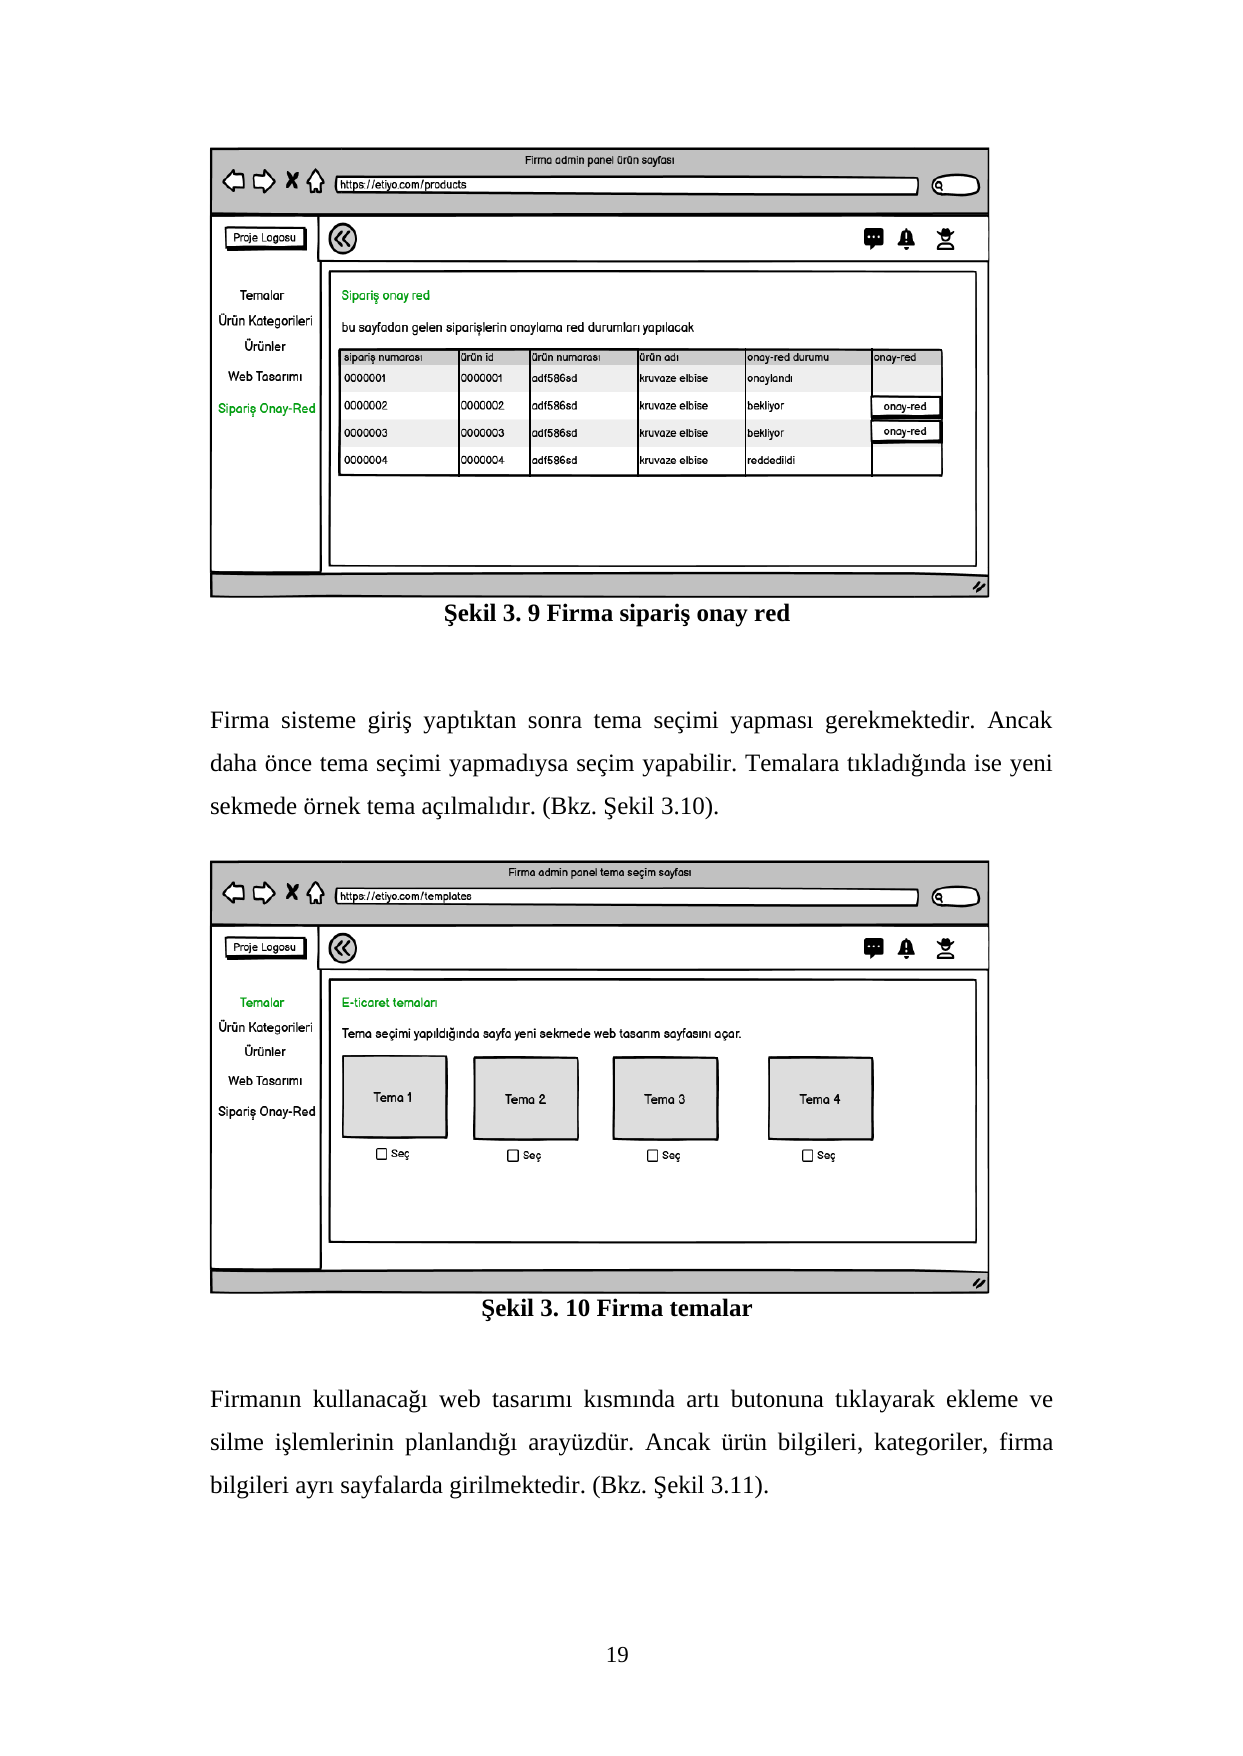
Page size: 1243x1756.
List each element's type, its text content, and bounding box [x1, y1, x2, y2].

picture [209, 860, 990, 1294]
text Şekil 3. 10 Firma temalar [32, 1293, 1201, 1322]
picture [209, 147, 990, 598]
text Firma sisteme giriş yaptıktan sonra tema seçimi yapması gerekmektedir. Ancak daha önce tema seçimi yapmadıysa seçim yapabilir. Temalara tıkladığında ise yeni sekmede örnek tema açılmalıdır. (Bkz. Şekil 3.10). [210, 705, 1054, 820]
text Firmanın kullanacağı web tasarımı kısmında artı butonuna tıklayarak ekleme ve silme işlemlerinin planlandığı arayüzdür. Ancak ürün bilgileri, kategoriler, firma bilgileri ayrı sayfalarda girilmektedir. (Bkz. Şekil 3.11). [210, 1384, 1054, 1499]
text Şekil 3. 9 Firma sipariş onay red [32, 598, 1201, 626]
